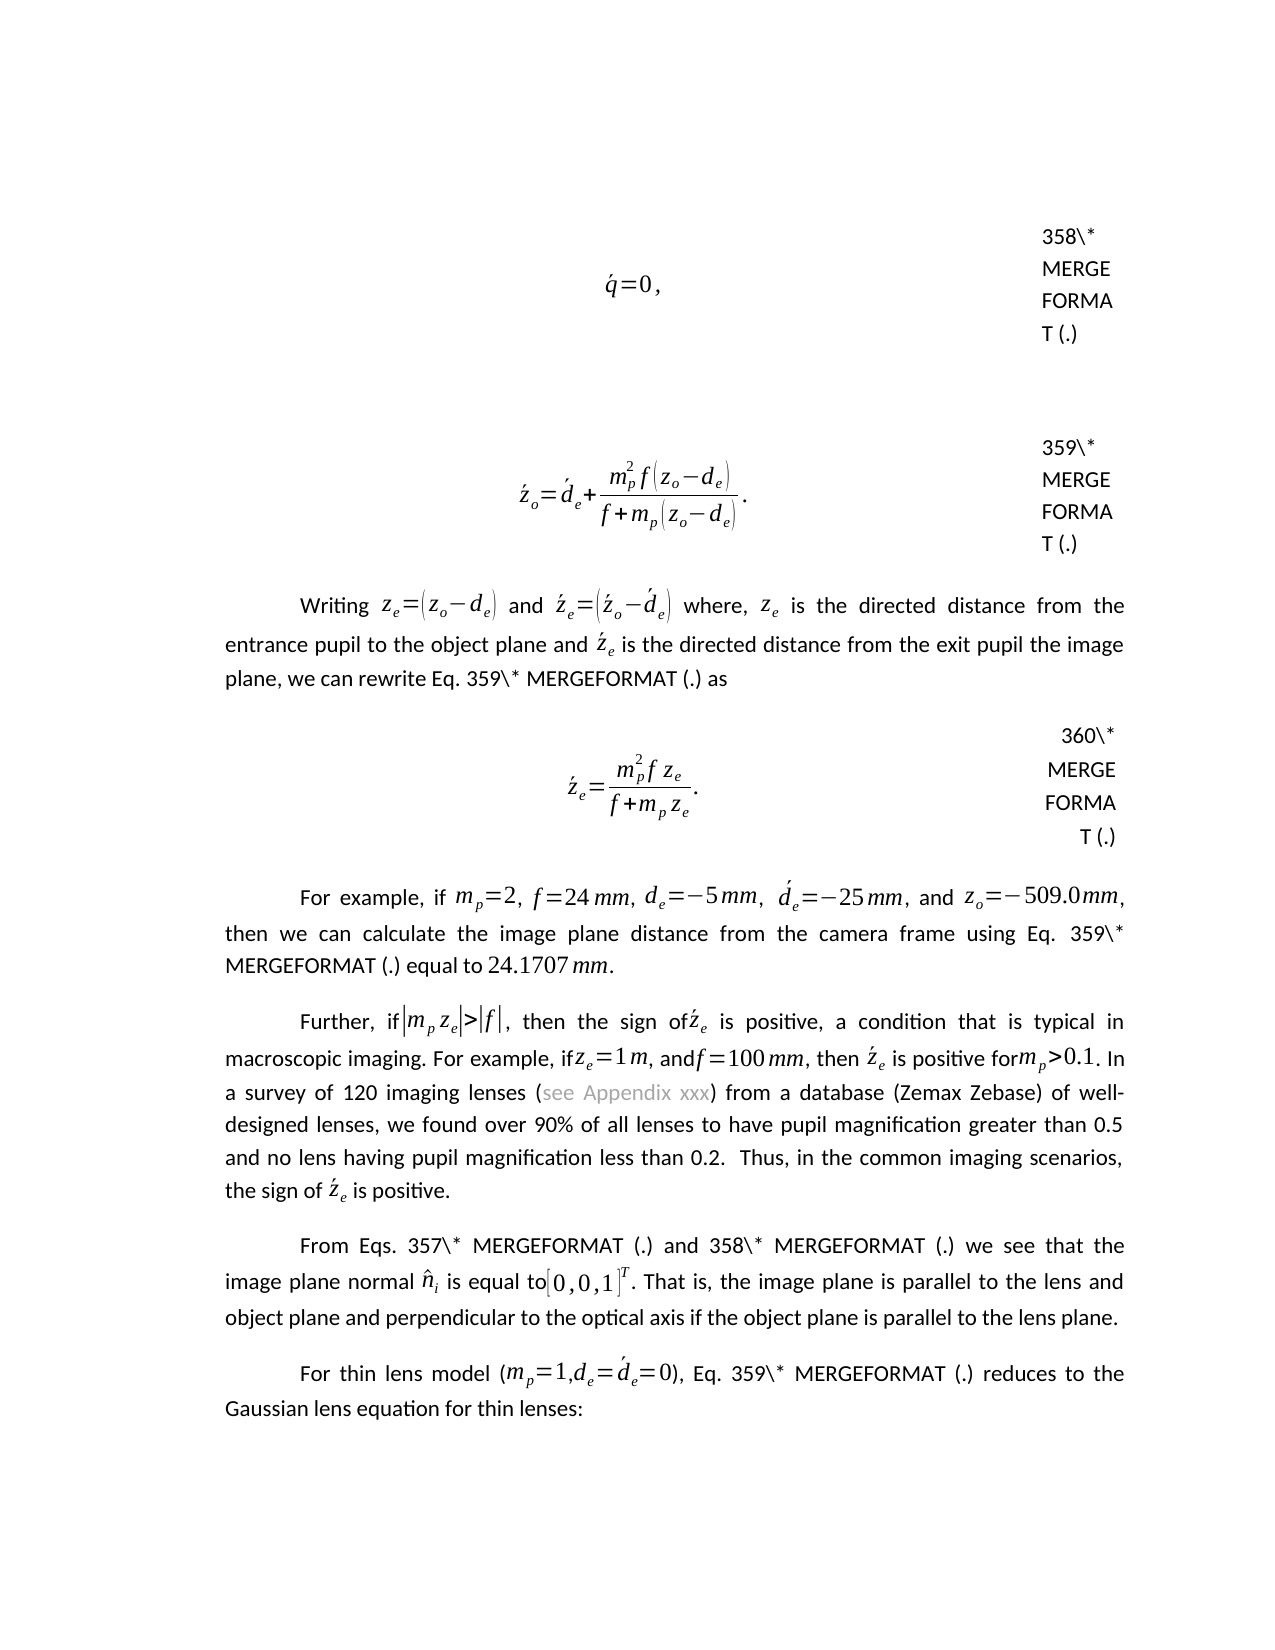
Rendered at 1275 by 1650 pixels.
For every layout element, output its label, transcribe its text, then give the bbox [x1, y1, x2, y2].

table_header [1042, 218, 1116, 376]
table_header [1042, 429, 1116, 586]
text For example, if , , , , and , then we can calculate the image plane distance from the camera frame using Eq. (3.59) equal to . [225, 880, 1125, 979]
text From Eqs. (3.57) and (3.58) we see that the image plane normal is equal to. That is, the image plane is parallel to the lens and object plane and perpendicular to the optical axis if the object plane is parallel to the lens plane. [225, 1231, 1125, 1331]
table_header [1042, 717, 1116, 880]
table_header [225, 218, 1042, 376]
text For thin lens model (,), Eq. (3.59) reduces to the Gaussian lens equation for thin lenses: [225, 1356, 1125, 1422]
text Further, if, then the sign of is positive, a condition that is typical in macroscopic imaging. For example, if, and, then is positive for. In a survey of 120 imaging lenses (see Appendix xxx) from a database (Zemax Zebase) of well-designed lenses, we found over 90% of all lenses to have pupil magnification greater than 0.5 and no lens having pupil magnification less than 0.2. Thus, in the common imaging scenarios, the sign of is positive. [225, 1004, 1125, 1206]
table_header [225, 429, 1042, 586]
text Writing and where, is the directed distance from the entrance pupil to the object plane and is the directed distance from the exit pupil the image plane, we can rewrite Eq. (3.59) as [225, 586, 1125, 692]
table_header [225, 717, 1042, 880]
